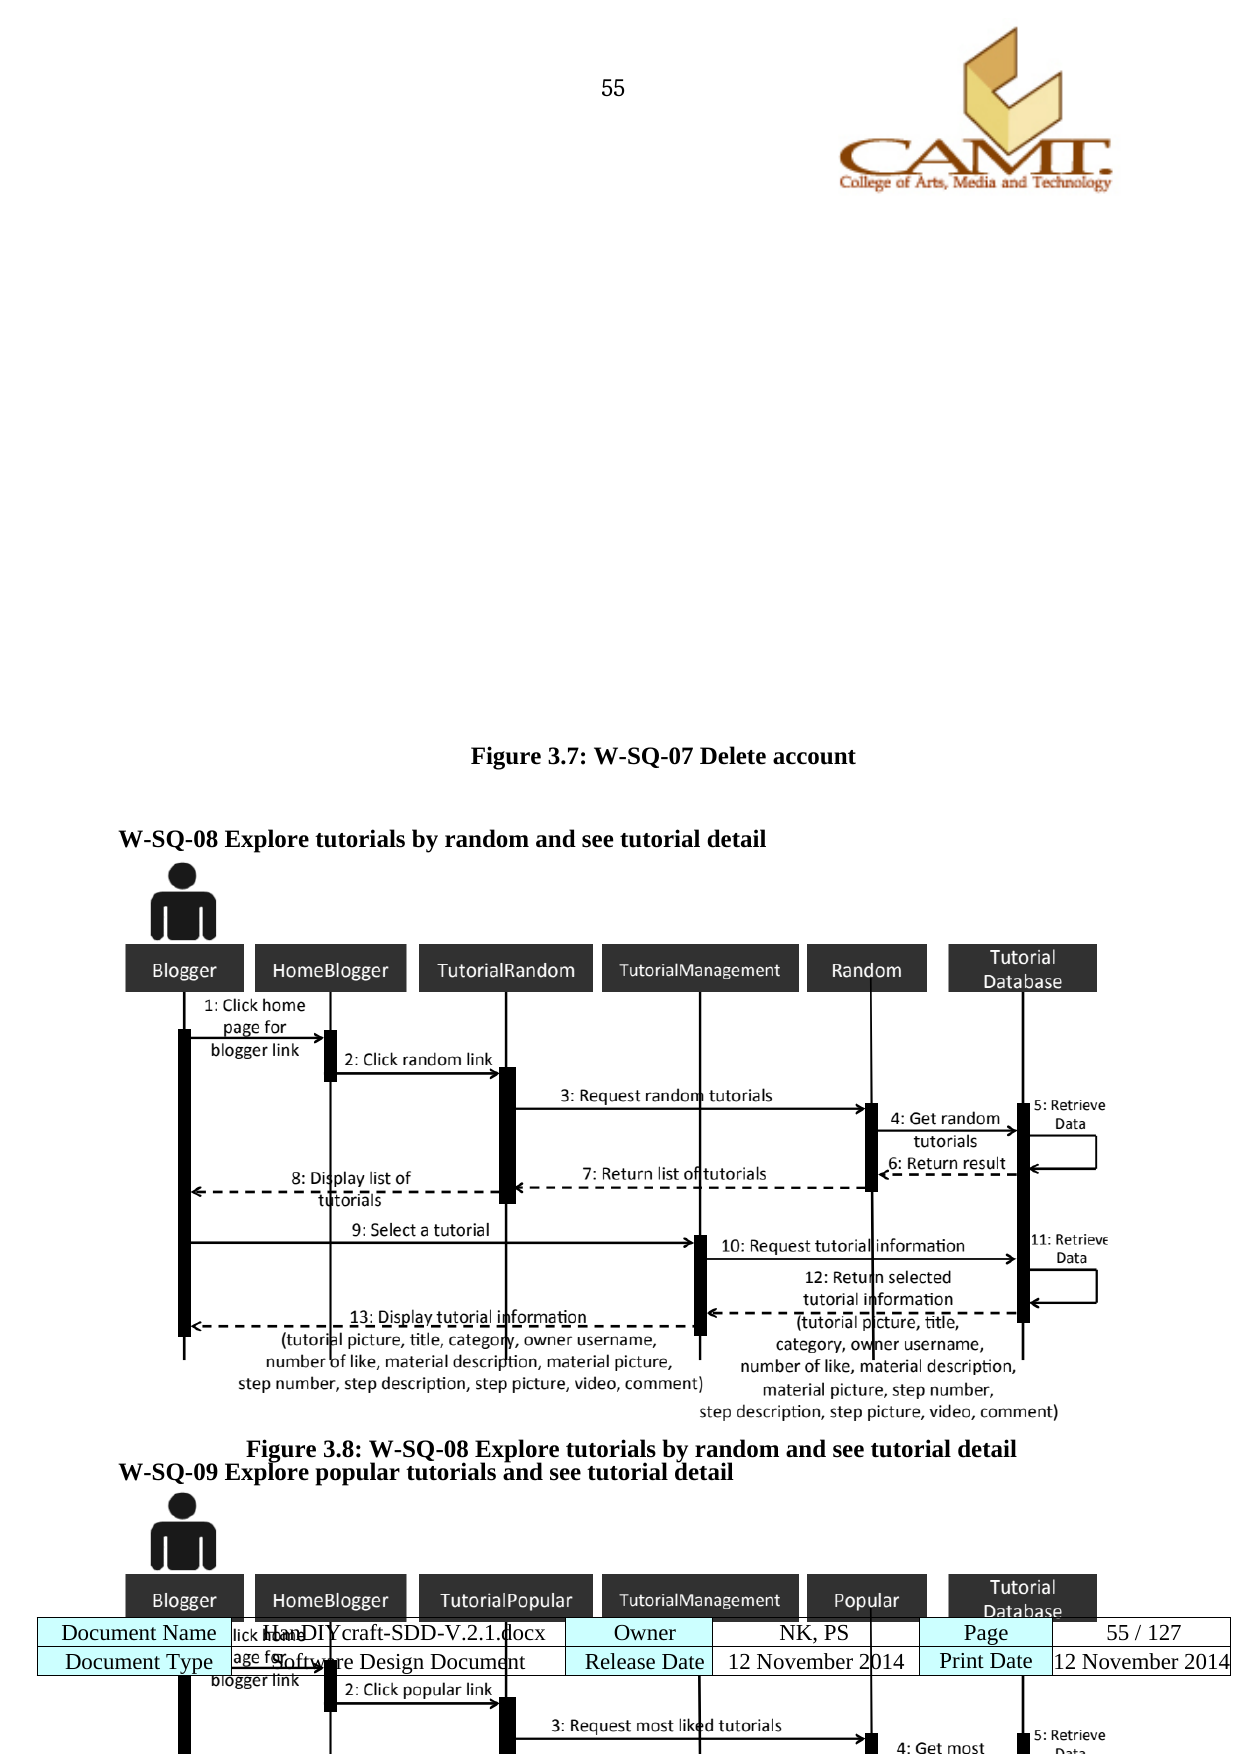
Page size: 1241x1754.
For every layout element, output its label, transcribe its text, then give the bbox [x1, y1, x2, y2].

text W-SQ-09 Explore popular tutorials and see tutorial detail [118, 1457, 1108, 1486]
picture [755, 18, 1221, 207]
text W-SQ-08 Explore tutorials by random and see tutorial detail [118, 824, 1108, 853]
